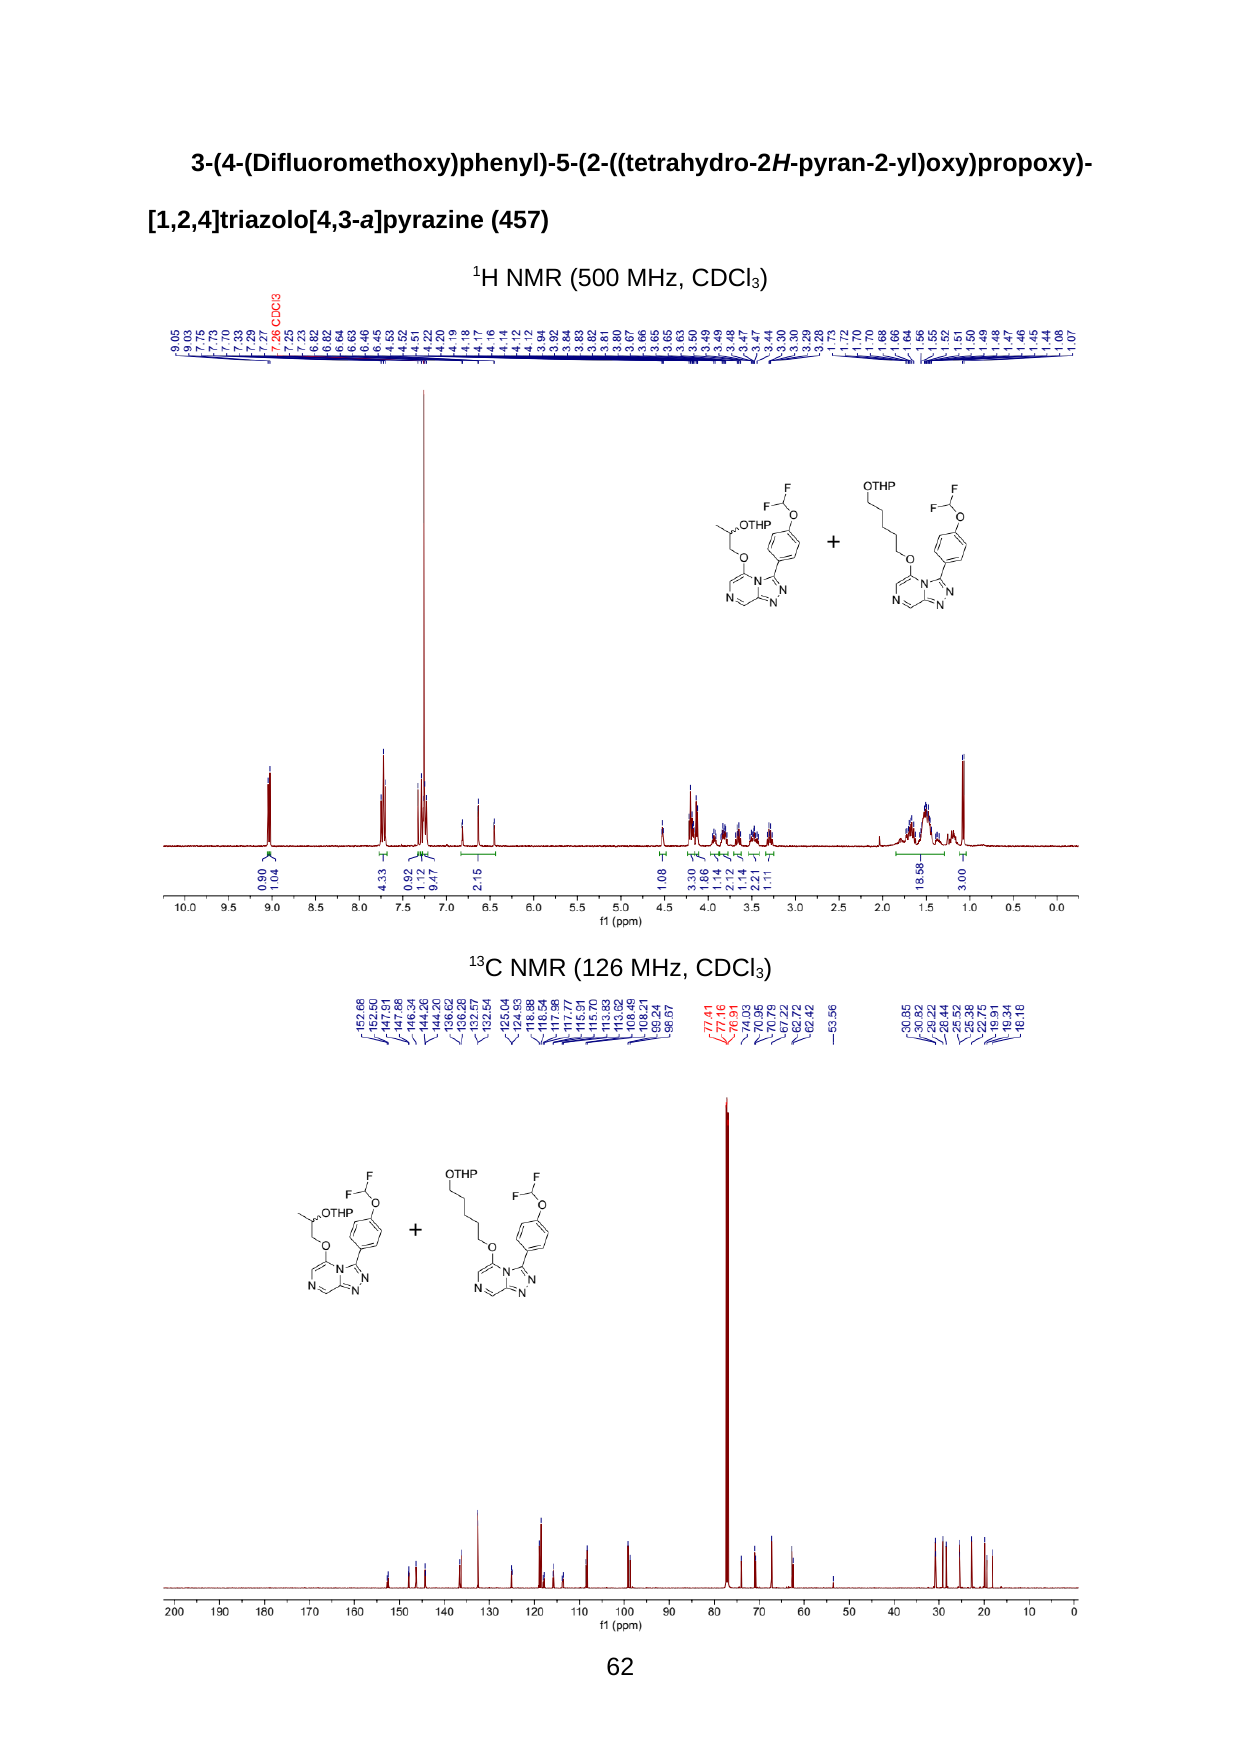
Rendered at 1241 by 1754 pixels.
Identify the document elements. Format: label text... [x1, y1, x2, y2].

text 1H NMR (500 MHz, CDCl3) [148, 263, 1093, 291]
text 3-(4-(Difluoromethoxy)phenyl)-5-(2-((tetrahydro-2H-pyran-2-yl)oxy)propoxy)-[1,2,4]triazolo[4,3-a]pyrazine (457) [148, 148, 1093, 234]
text 13C NMR (126 MHz, CDCl3) [148, 953, 1093, 981]
